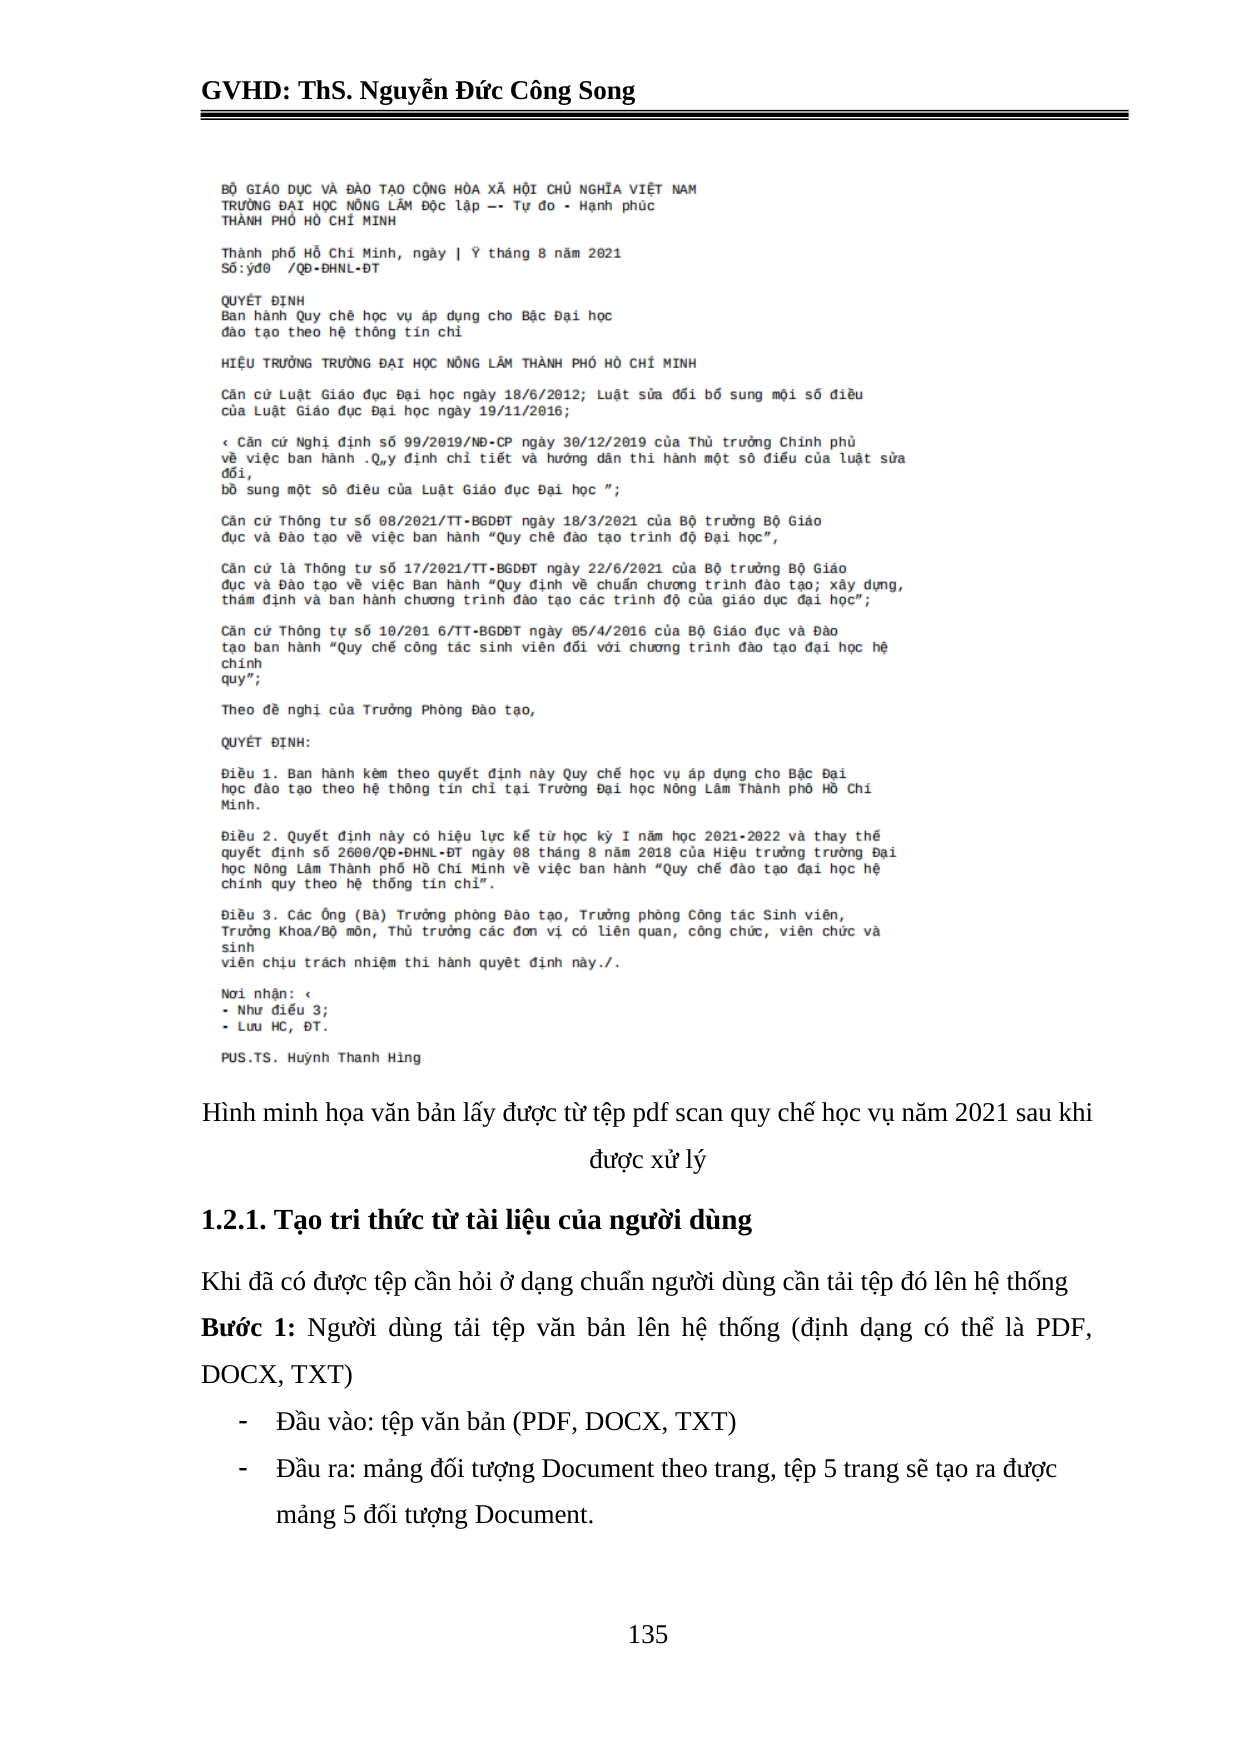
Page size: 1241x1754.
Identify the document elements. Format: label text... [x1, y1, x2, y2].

text Hình minh họa văn bản lấy được từ tệp pdf scan quy chế học vụ năm 2021 sau khi được xử lý [201, 1096, 1094, 1174]
picture [200, 159, 965, 1081]
text Bước 1: Người dùng tải tệp văn bản lên hệ thống (định dạng có thể là PDF, DOCX, TXT) [201, 1312, 1094, 1389]
text Khi đã có được tệp cần hỏi ở dạng chuẩn người dùng cần tải tệp đó lên hệ thống [201, 1265, 1094, 1296]
list Đầu ra: mảng đối tượng Document theo trang, tệp 5 trang sẽ tạo ra được mảng 5 đối tượng Document. [238, 1452, 1094, 1530]
list Đầu vào: tệp văn bản (PDF, DOCX, TXT) [238, 1405, 1094, 1436]
text Tạo tri thức từ tài liệu của người dùng [201, 1202, 1094, 1236]
